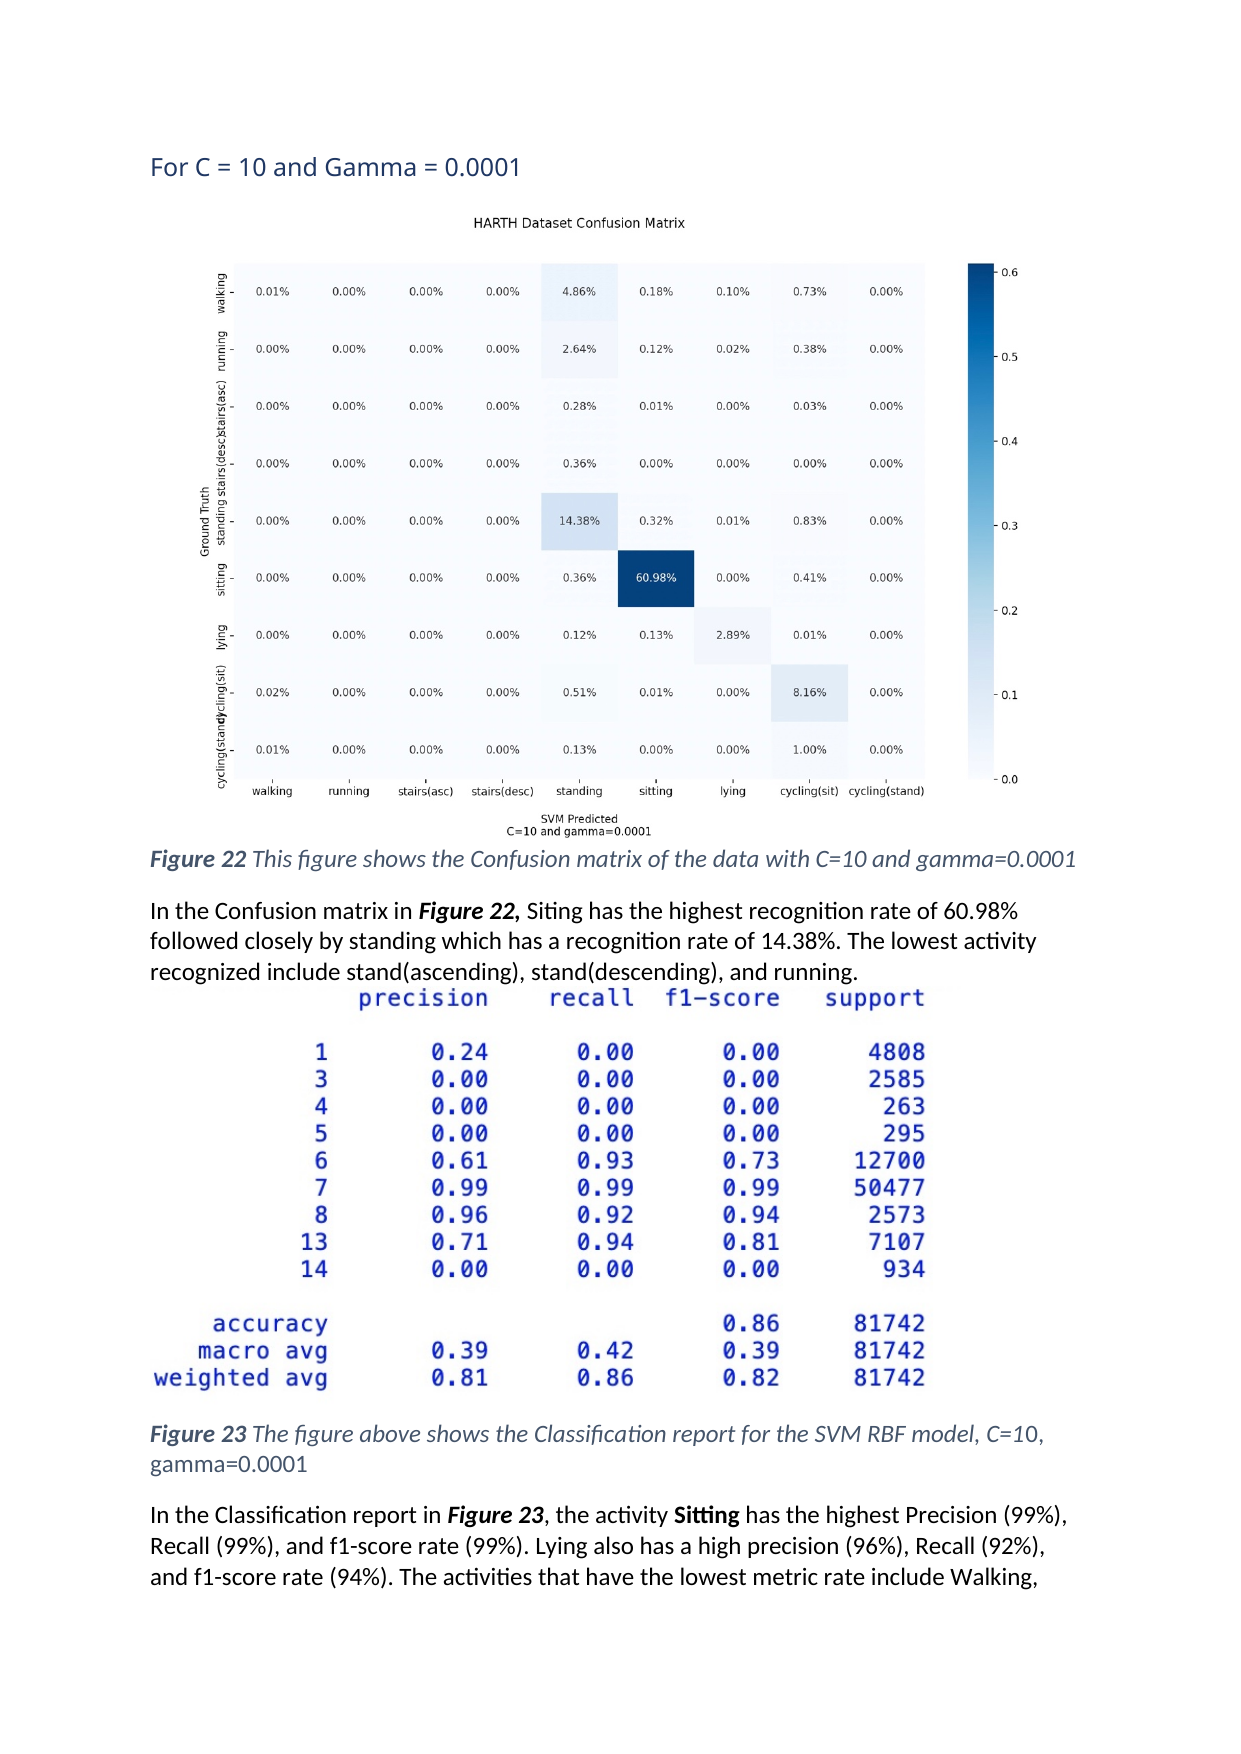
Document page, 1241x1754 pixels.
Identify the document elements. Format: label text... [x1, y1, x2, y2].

picture [150, 184, 1091, 844]
subtitle For C = 10 and Gamma = 0.0001 [150, 150, 1090, 184]
text Figure 23 The figure above shows the Classification report for the SVM RBF model, C=10, gamma=0.0001 [150, 1418, 1090, 1479]
picture [150, 986, 1042, 1418]
text In the Confusion matrix in Figure 22, Siting has the highest recognition rate of 60.98% followed closely by standing which has a recognition rate of 14.38%. The lowest activity recognized include stand(ascending), stand(descending), and running. [150, 895, 1090, 987]
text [150, 1500, 1090, 1591]
text Figure 22 This figure shows the Confusion matrix of the data with C=10 and gamma=0.0001 [150, 844, 1090, 874]
